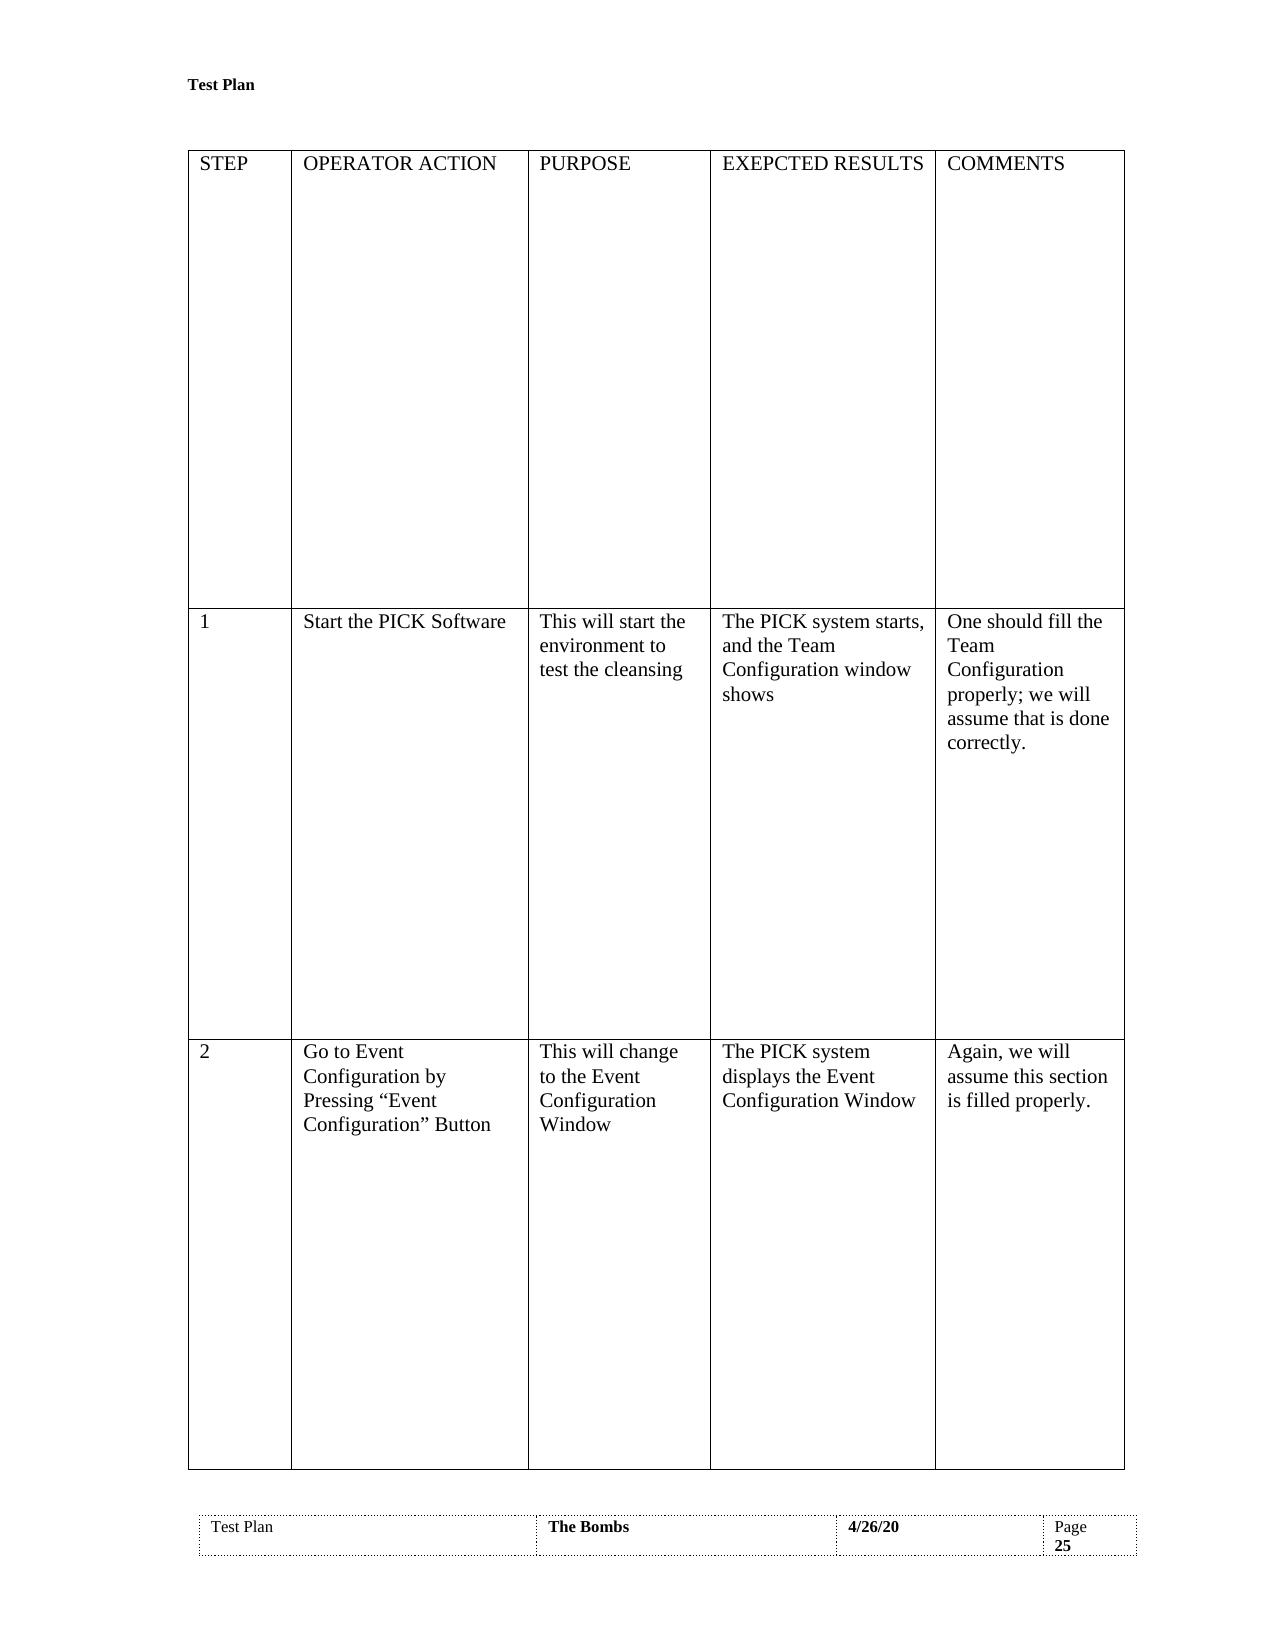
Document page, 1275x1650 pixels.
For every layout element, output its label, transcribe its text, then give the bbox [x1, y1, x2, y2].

table_cell The PICK system displays the Event Configuration Window [711, 1040, 935, 1469]
table_cell STEP [189, 151, 291, 608]
table_cell Start the PICK Software [292, 609, 528, 1038]
table_cell OPERATOR ACTION [292, 151, 528, 608]
table_cell COMMENTS [936, 151, 1124, 608]
table_cell PURPOSE [529, 151, 710, 608]
table_cell One should fill the Team Configuration properly; we will assume that is done correctly. [936, 609, 1124, 1038]
table_cell EXEPCTED RESULTS [711, 151, 935, 608]
table_cell This will change to the Event Configuration Window [529, 1040, 710, 1469]
table_cell This will start the environment to test the cleansing [529, 609, 710, 1038]
table_cell The PICK system starts, and the Team Configuration window shows [711, 609, 935, 1038]
table_cell Go to Event Configuration by Pressing “Event Configuration” Button [292, 1040, 528, 1469]
table_cell Again, we will assume this section is filled properly. [936, 1040, 1124, 1469]
table_cell 2 [189, 1040, 291, 1469]
table_cell 1 [189, 609, 291, 1038]
